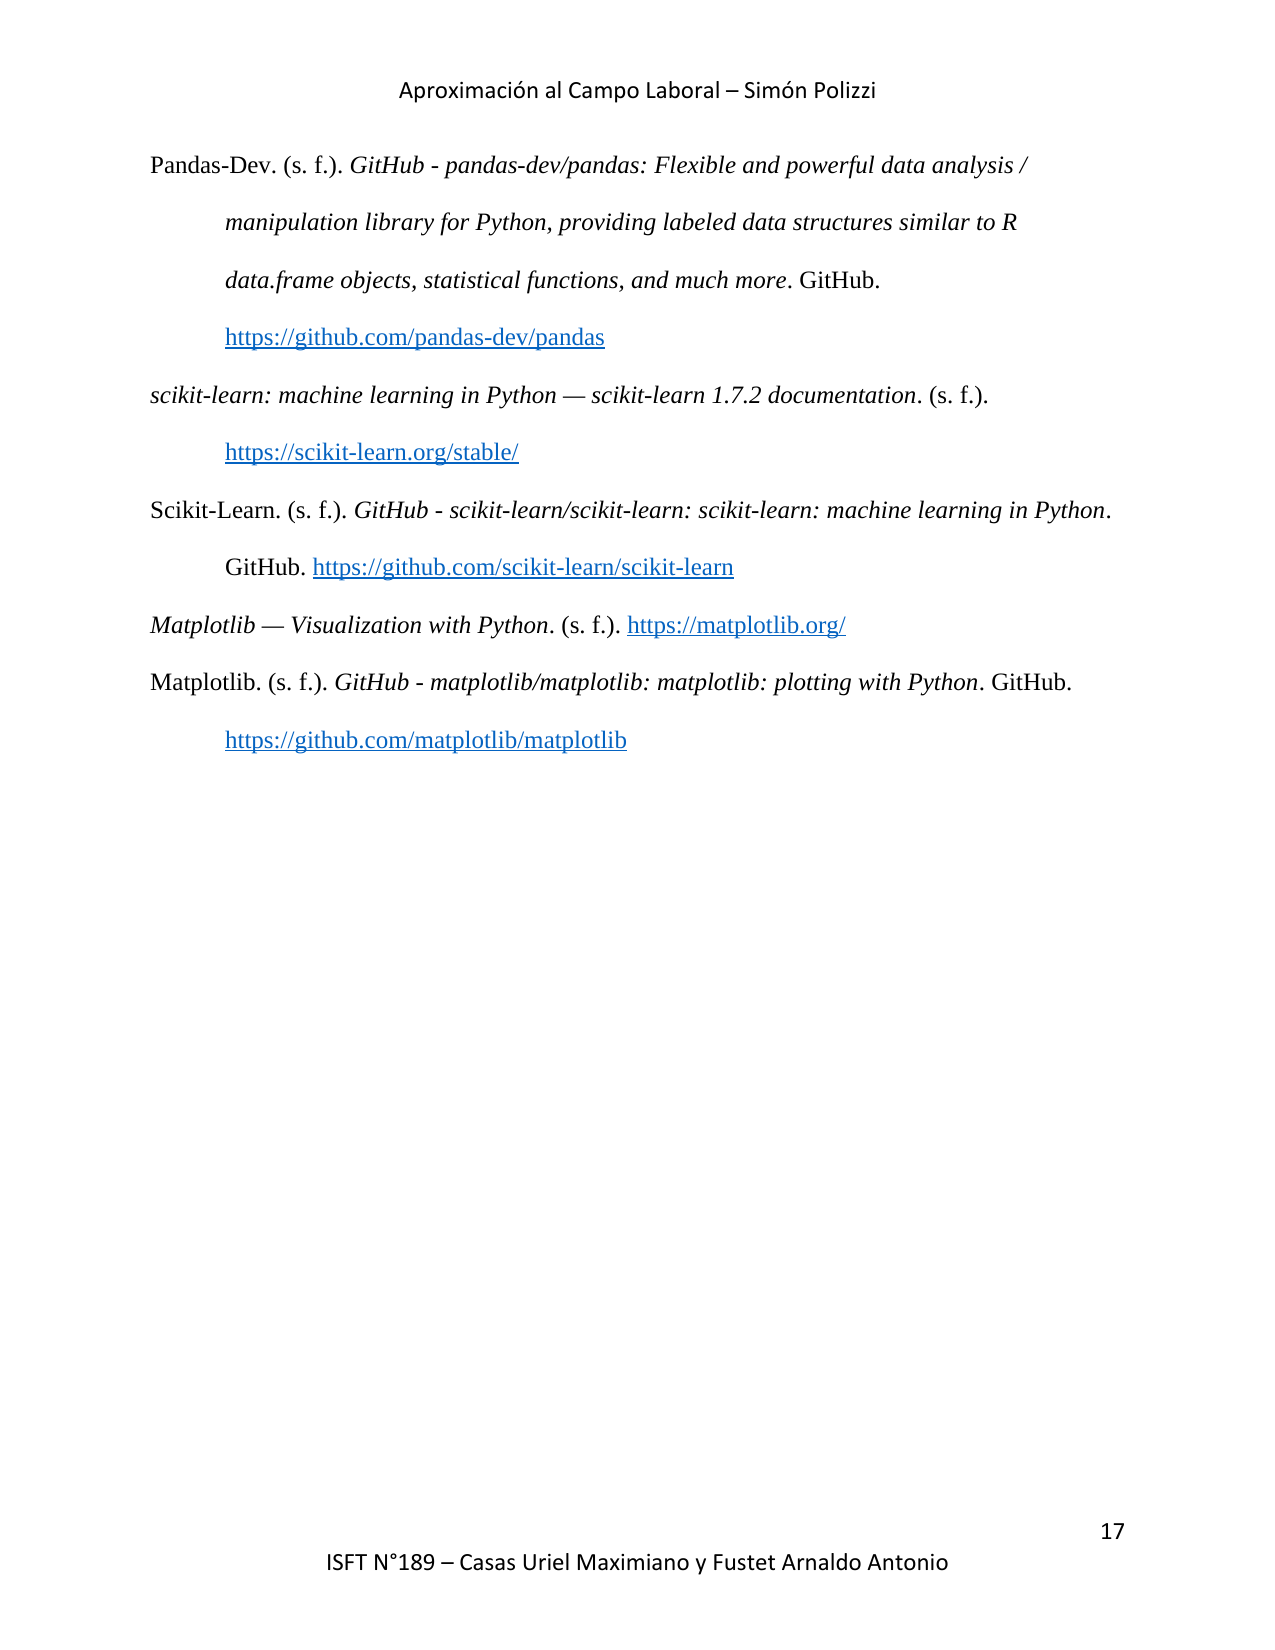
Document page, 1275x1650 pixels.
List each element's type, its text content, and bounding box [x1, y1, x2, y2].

text Matplotlib. (s. f.). GitHub - matplotlib/matplotlib: matplotlib: plotting with Python. GitHub. https://github.com/matplotlib/matplotlib [150, 667, 1125, 754]
text Scikit-Learn. (s. f.). GitHub - scikit-learn/scikit-learn: scikit-learn: machine learning in Python. GitHub. https://github.com/scikit-learn/scikit-learn [150, 495, 1125, 581]
text Pandas-Dev. (s. f.). GitHub - pandas-dev/pandas: Flexible and powerful data analysis / manipulation library for Python, providing labeled data structures similar to R data.frame objects, statistical functions, and much more. GitHub. https://github.com/pandas-dev/pandas [150, 150, 1125, 351]
text scikit-learn: machine learning in Python — scikit-learn 1.7.2 documentation. (s. f.). https://scikit-learn.org/stable/ [150, 380, 1125, 466]
text Matplotlib — Visualization with Python. (s. f.). https://matplotlib.org/ [150, 610, 1125, 639]
